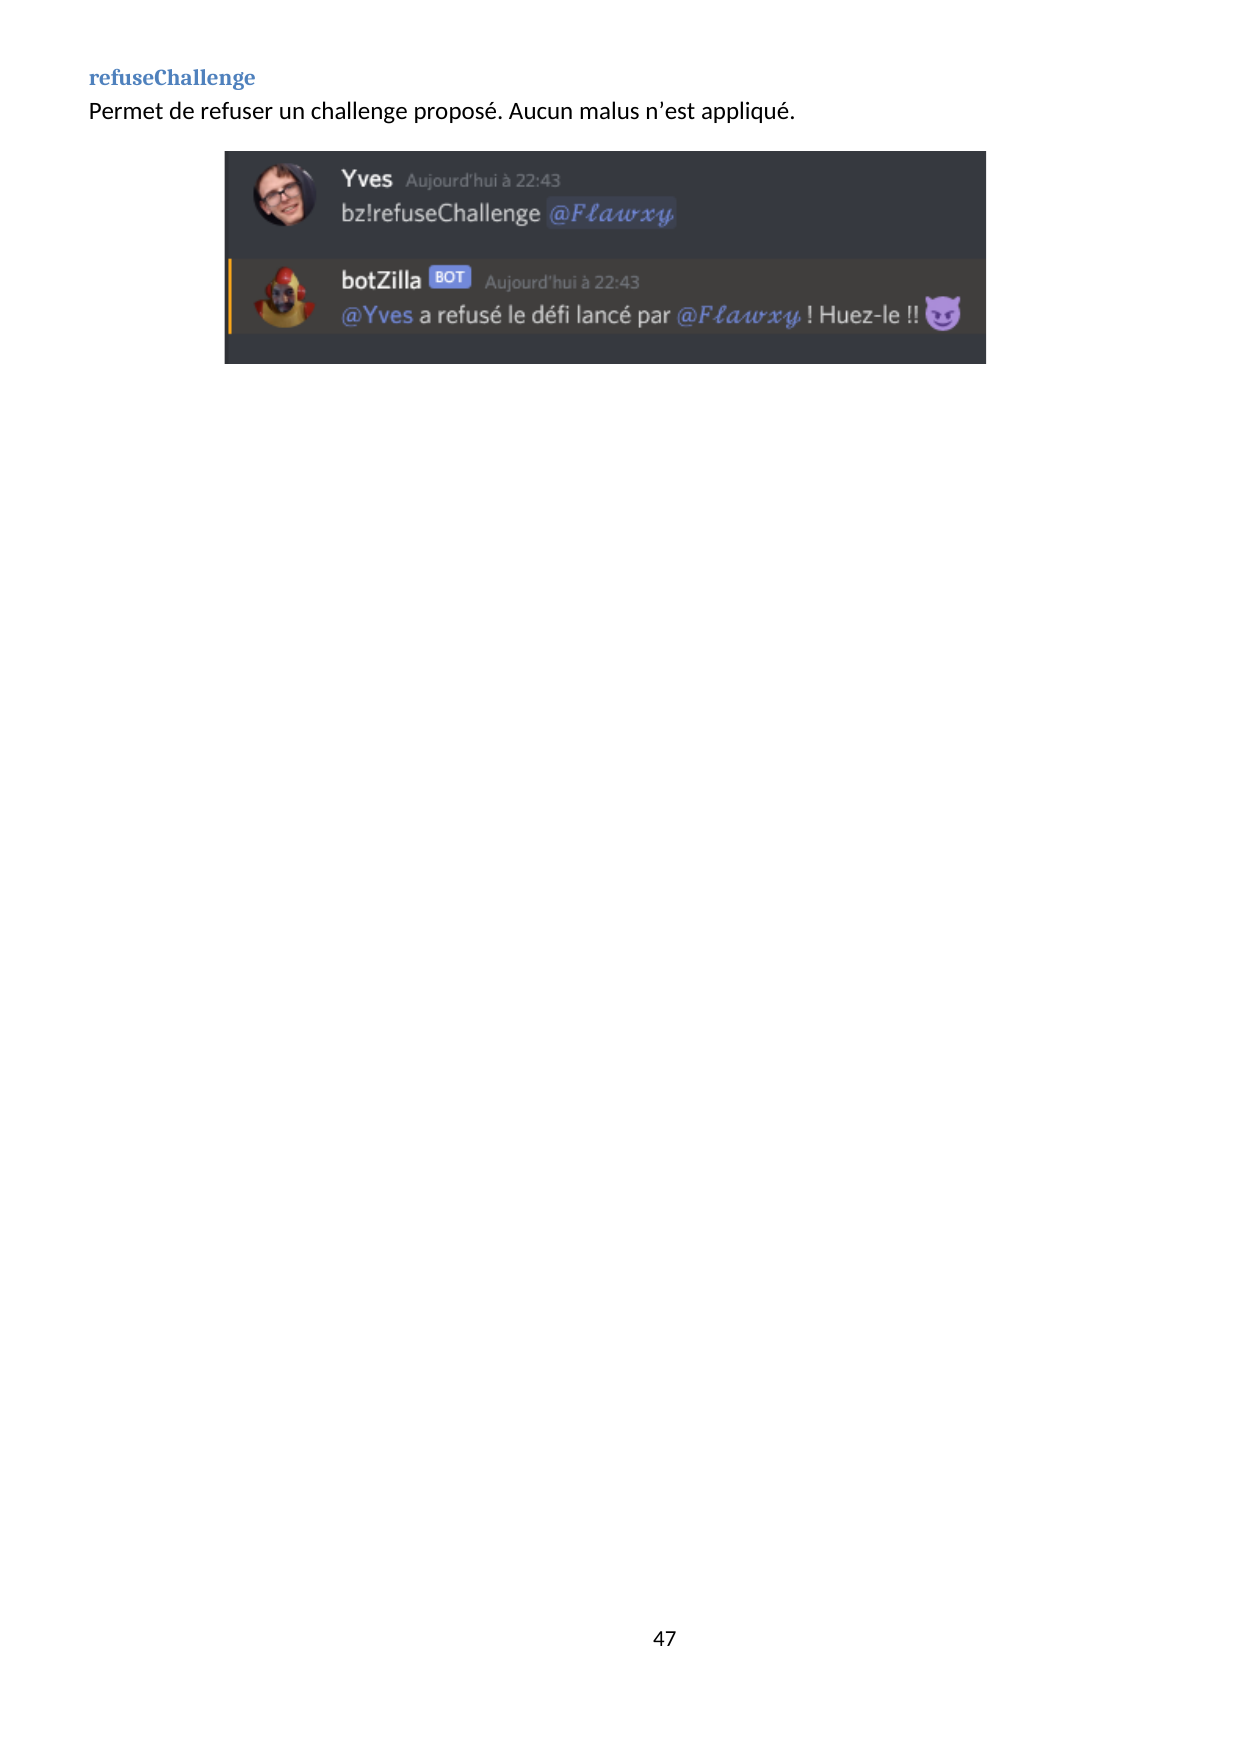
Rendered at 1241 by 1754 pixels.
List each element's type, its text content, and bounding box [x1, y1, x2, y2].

picture [224, 151, 987, 364]
subtitle refuseChallenge [88, 65, 1122, 92]
text Permet de refuser un challenge proposé. Aucun malus n’est appliqué. [88, 95, 1122, 126]
